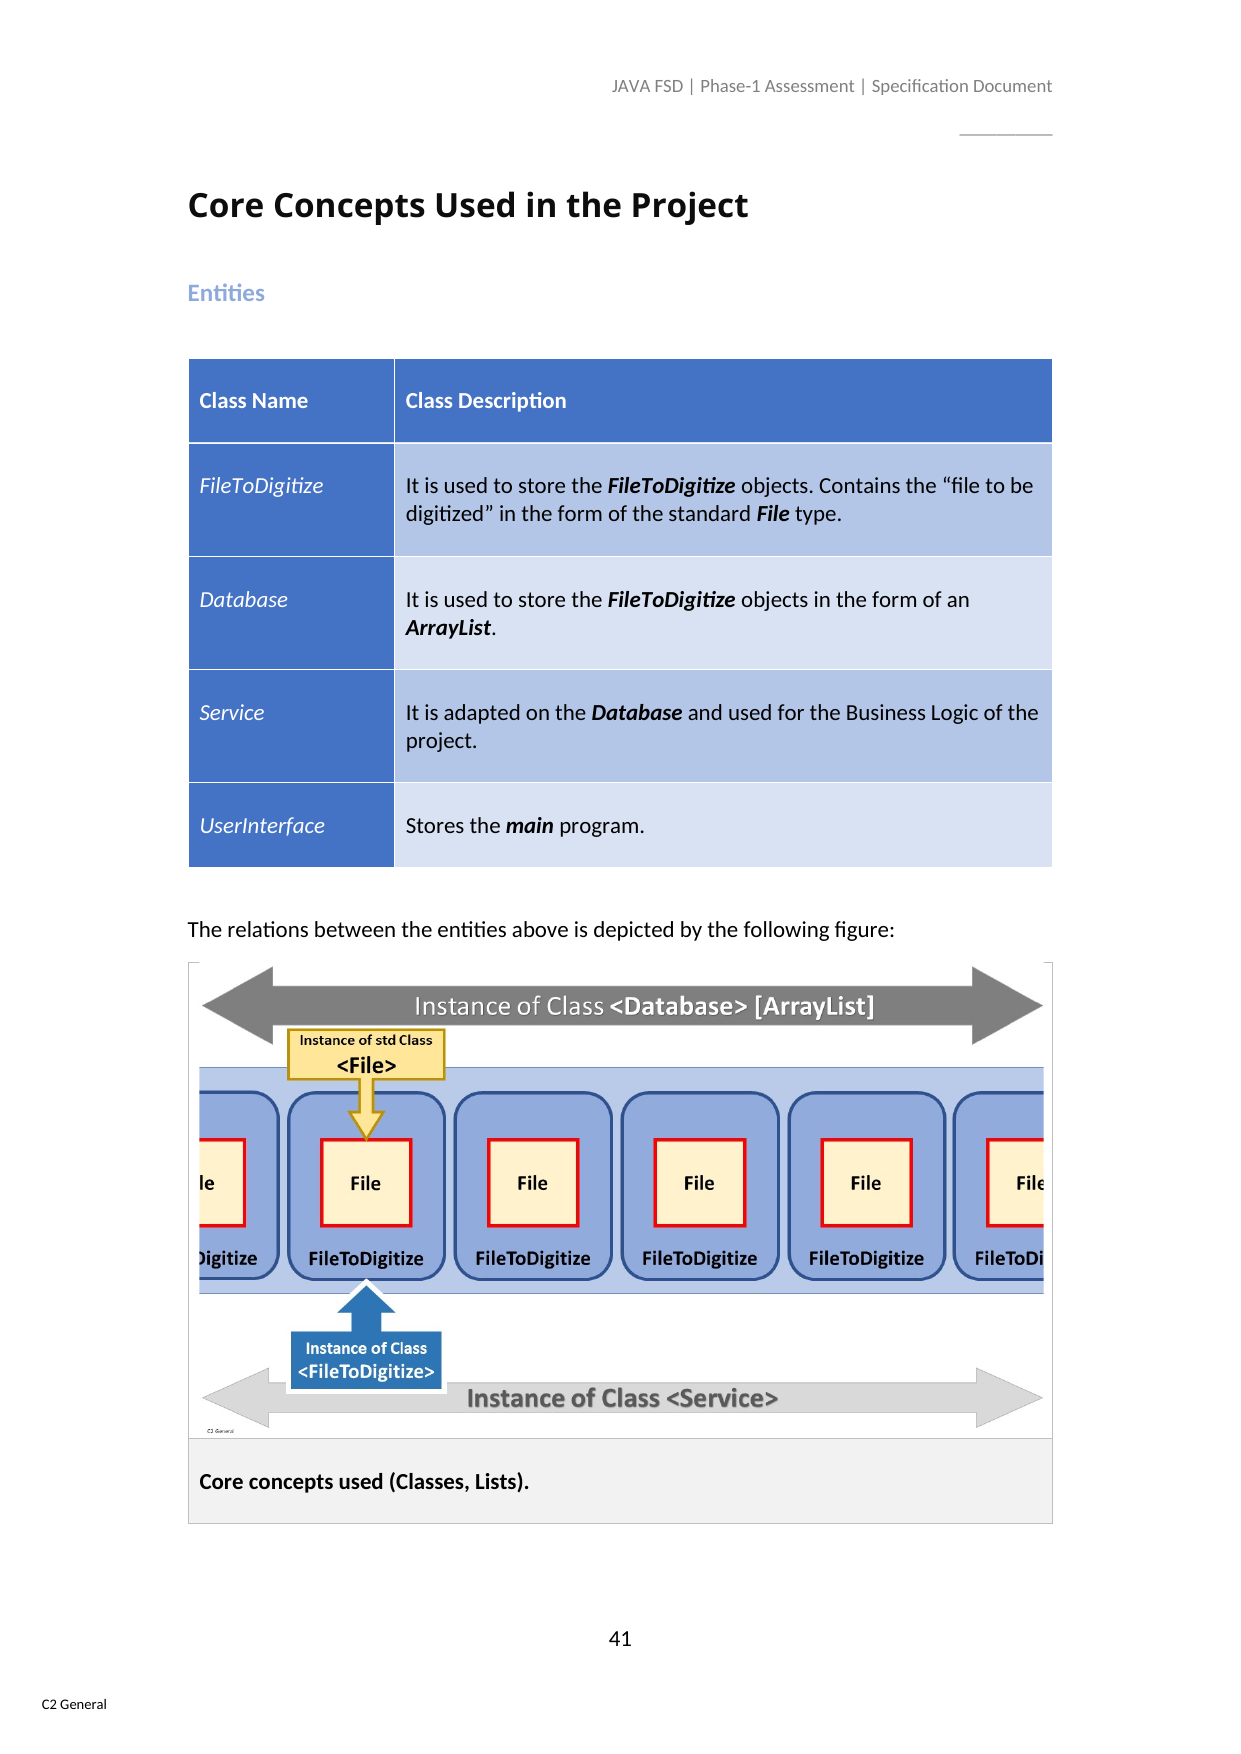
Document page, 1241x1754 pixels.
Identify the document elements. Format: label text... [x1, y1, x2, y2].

table_header Class Name [189, 359, 394, 442]
table_header Class Description [395, 359, 1052, 442]
table_cell It is used to store the FileToDigitize objects. Contains the “file to be digitized” in the form of the standard File type. [395, 444, 1052, 556]
table_cell It is used to store the FileToDigitize objects in the form of an ArrayList. [395, 557, 1052, 669]
table_cell It is adapted on the Database and used for the Business Logic of the project. [395, 670, 1052, 782]
table_header [1044, 963, 1052, 1438]
subtitle Core Concepts Used in the Project [187, 182, 1053, 227]
picture [199, 962, 1044, 1438]
table_cell Database [189, 557, 394, 669]
table_cell Service [189, 670, 394, 782]
table_header [189, 963, 199, 1438]
subtitle Entities [187, 278, 1053, 308]
table_cell UserInterface [189, 783, 394, 867]
text The relations between the entities above is depicted by the following figure: [187, 915, 1053, 943]
table_cell FileToDigitize [189, 444, 394, 556]
table_cell Stores the main program. [395, 783, 1052, 867]
table_cell Core concepts used (Classes, Lists). [189, 1439, 1052, 1523]
